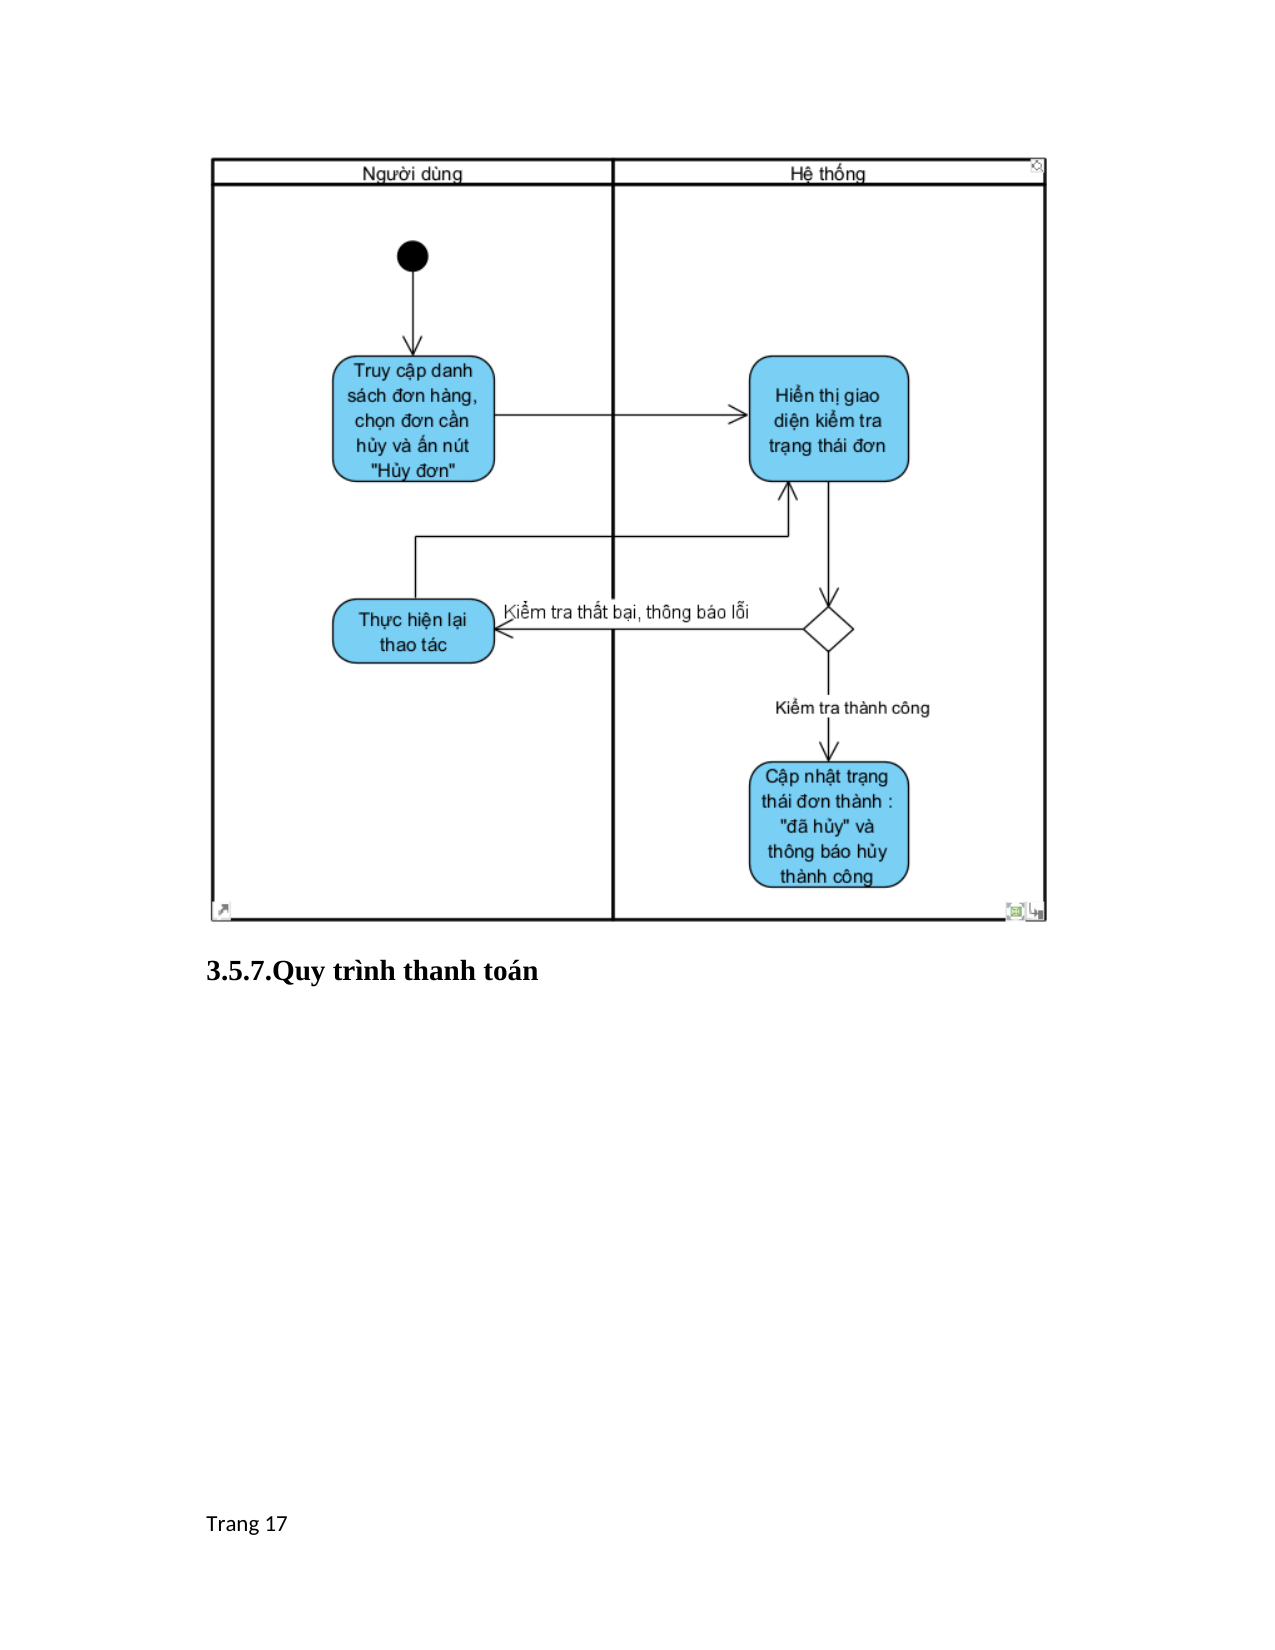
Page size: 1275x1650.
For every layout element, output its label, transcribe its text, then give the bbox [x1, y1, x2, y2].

subtitle 3.5.7.Quy trình thanh toán [206, 960, 1187, 985]
picture [206, 150, 1067, 933]
